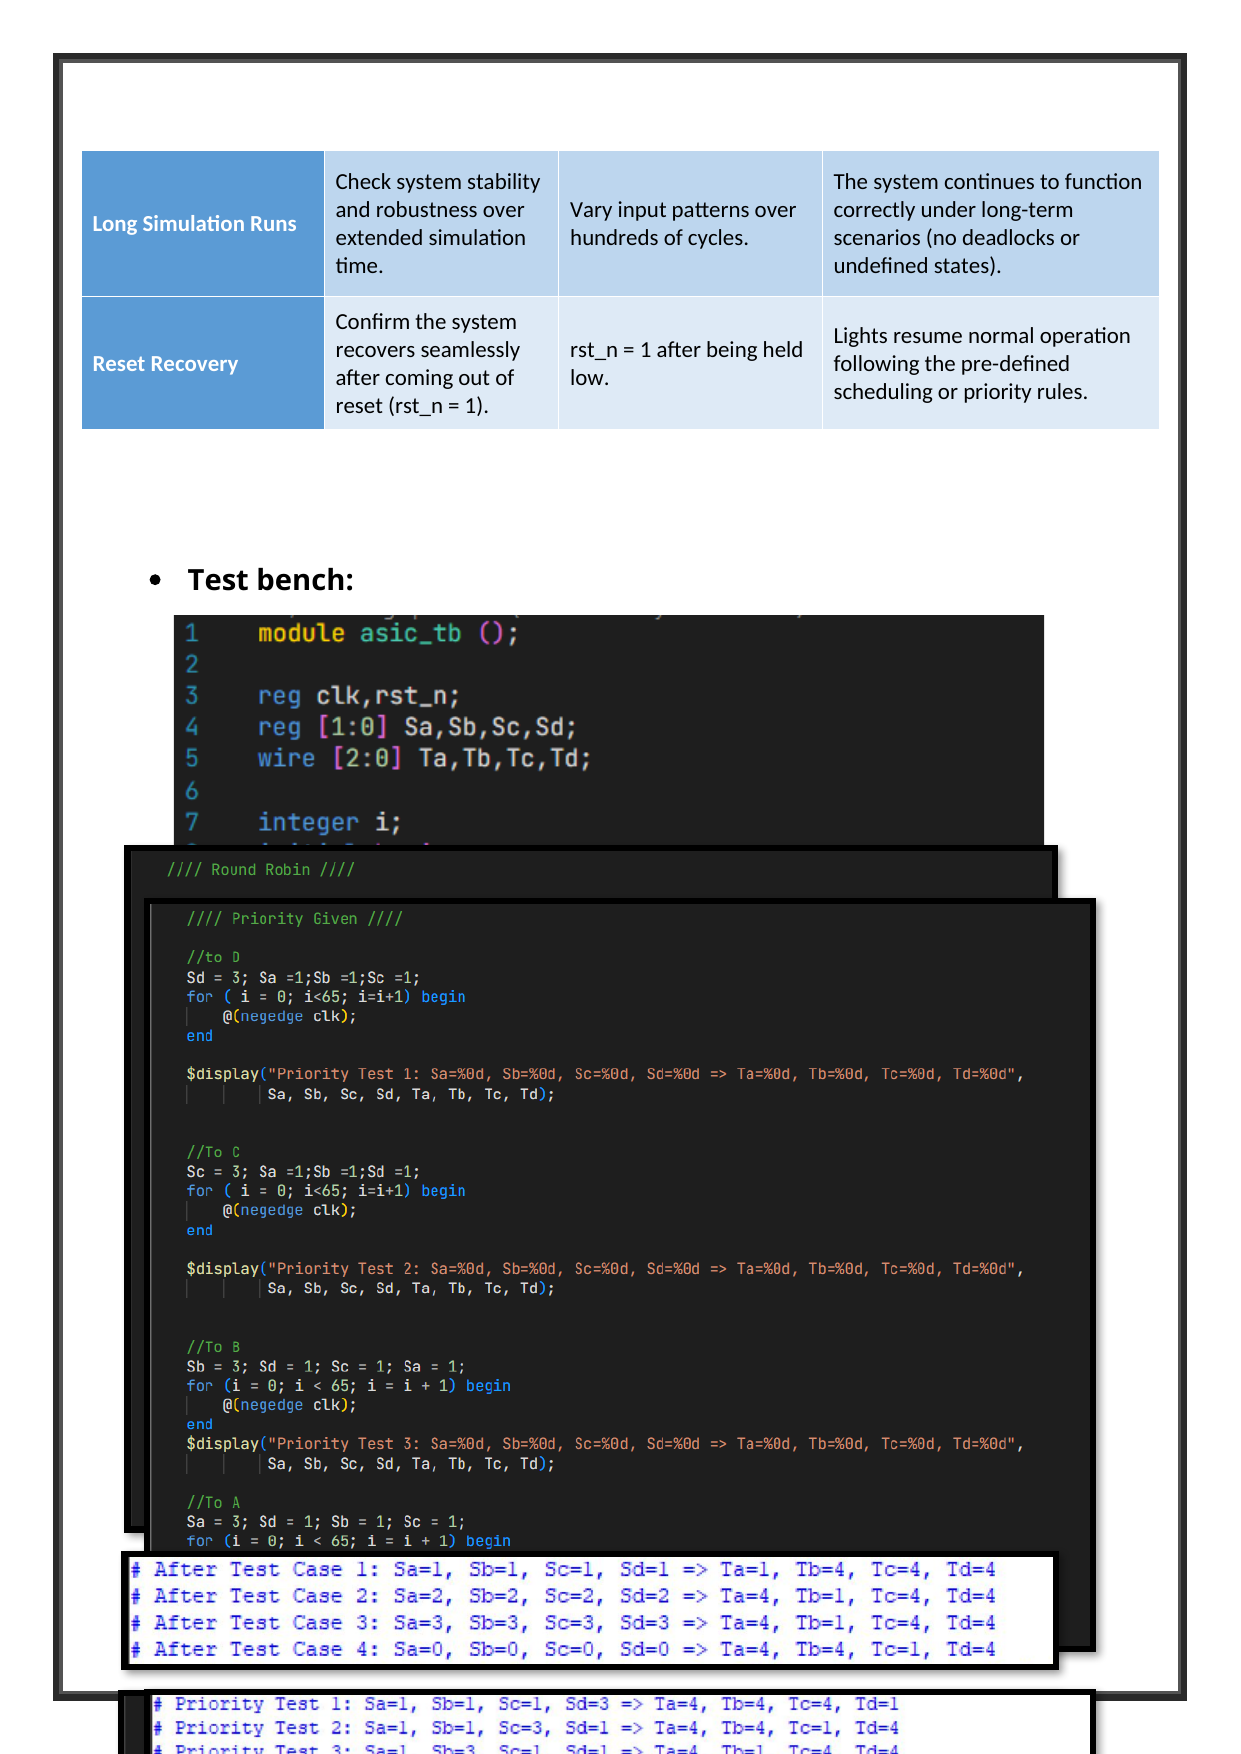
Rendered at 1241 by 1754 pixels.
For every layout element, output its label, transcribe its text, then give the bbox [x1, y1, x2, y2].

table_cell The system continues to function correctly under long-term scenarios (no deadlocks or undefined states). [823, 151, 1159, 296]
table_cell rst_n = 1 after being held low. [559, 297, 822, 429]
picture [124, 1696, 144, 1754]
picture [150, 904, 1090, 1646]
table_cell Reset Recovery [82, 297, 324, 429]
table_cell Lights resume normal operation following the pre-defined scheduling or priority rules. [823, 297, 1159, 429]
table_cell Vary input patterns over hundreds of cycles. [559, 151, 822, 296]
picture [172, 615, 1045, 845]
table_cell Confirm the system recovers seamlessly after coming out of reset (rst_n = 1). [325, 297, 558, 429]
table_cell Check system stability and robustness over extended simulation time. [325, 151, 558, 296]
picture [150, 1695, 1090, 1754]
subtitle Test bench: [150, 559, 1090, 598]
picture [128, 1557, 1053, 1664]
picture [131, 851, 1052, 1526]
table_cell Long Simulation Runs [82, 151, 324, 296]
